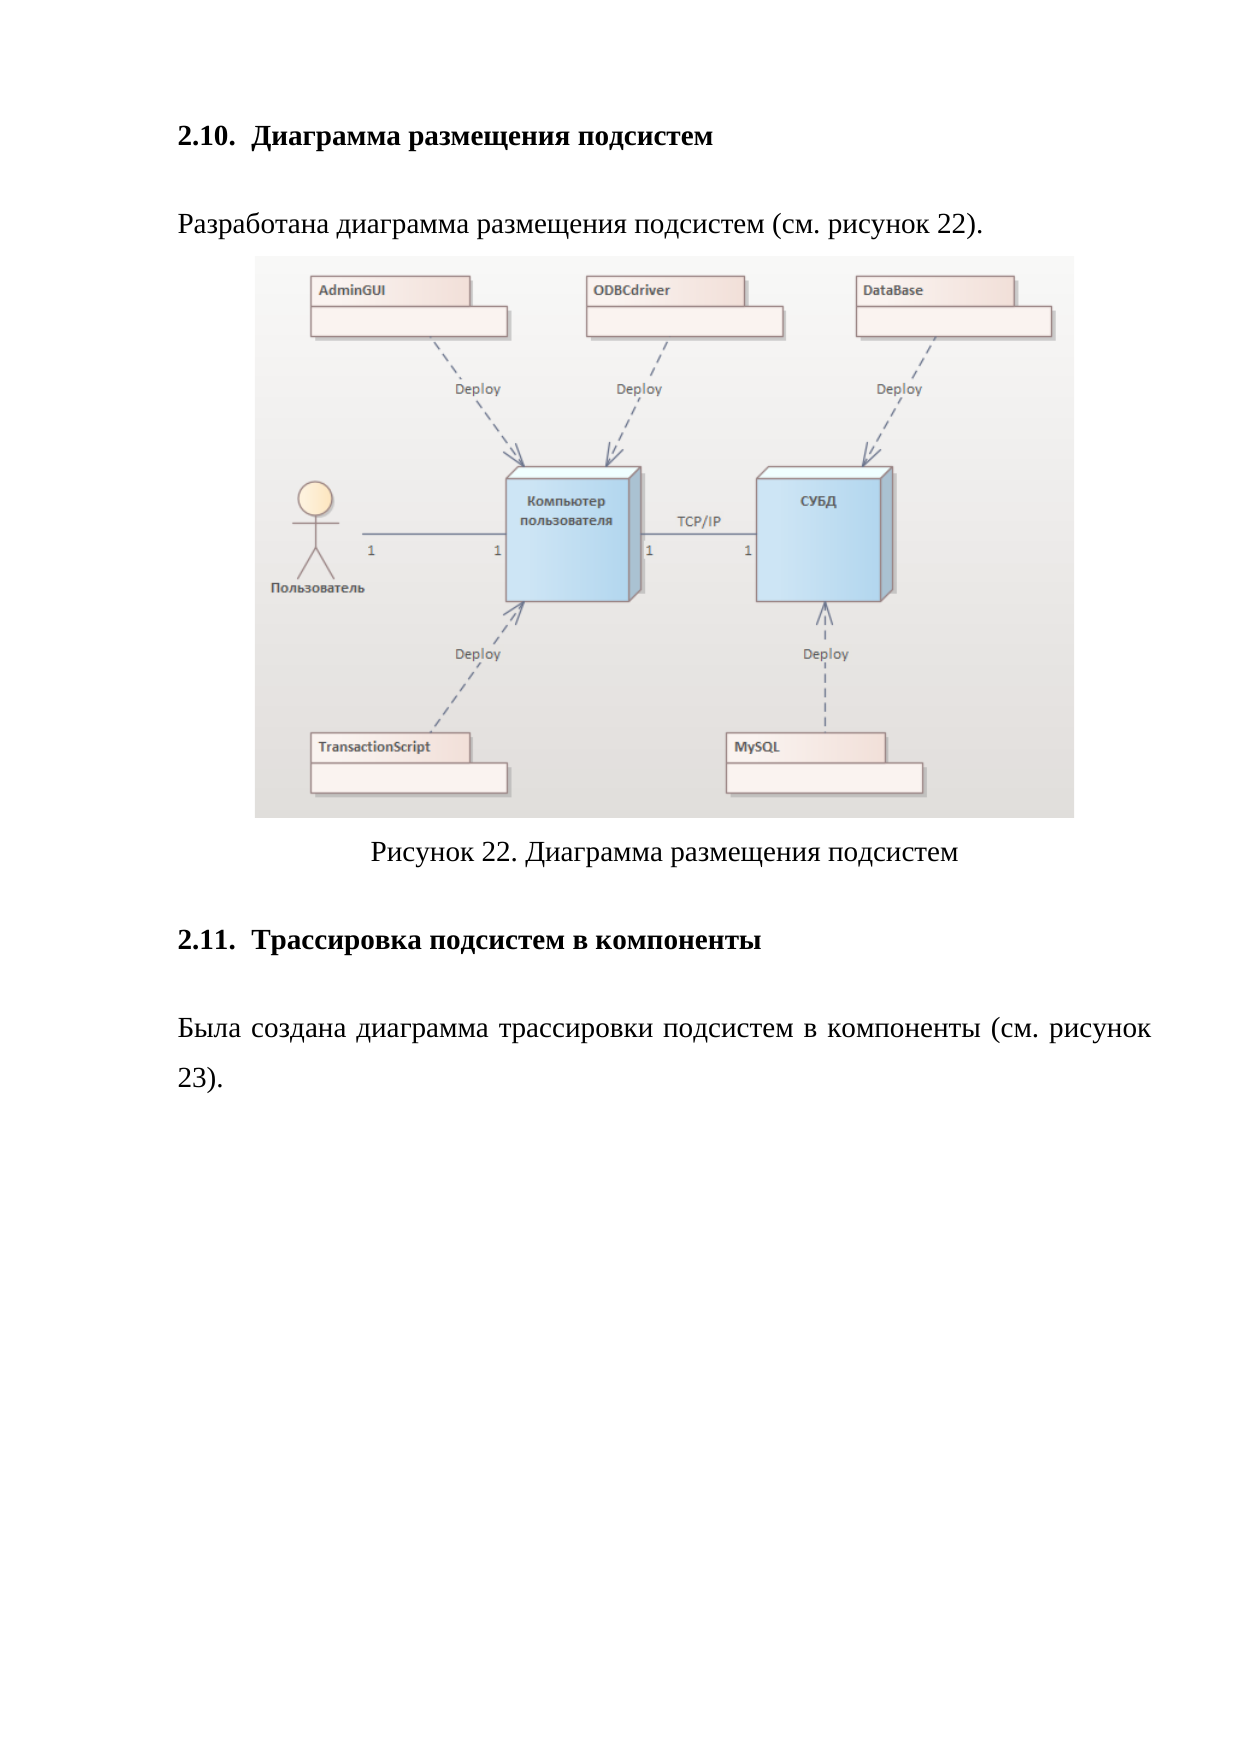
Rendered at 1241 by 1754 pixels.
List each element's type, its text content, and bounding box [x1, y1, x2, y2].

subtitle Диаграмма размещения подсистем [177, 118, 1152, 152]
subtitle Трассировка подсистем в компоненты [177, 922, 1152, 956]
picture [254, 256, 1075, 818]
text Была создана диаграмма трассировки подсистем в компоненты (см. рисунок 23). [177, 1010, 1152, 1094]
text Разработана диаграмма размещения подсистем (см. рисунок 22). [177, 206, 1152, 239]
text Рисунок 22. Диаграмма размещения подсистем [177, 834, 1152, 868]
